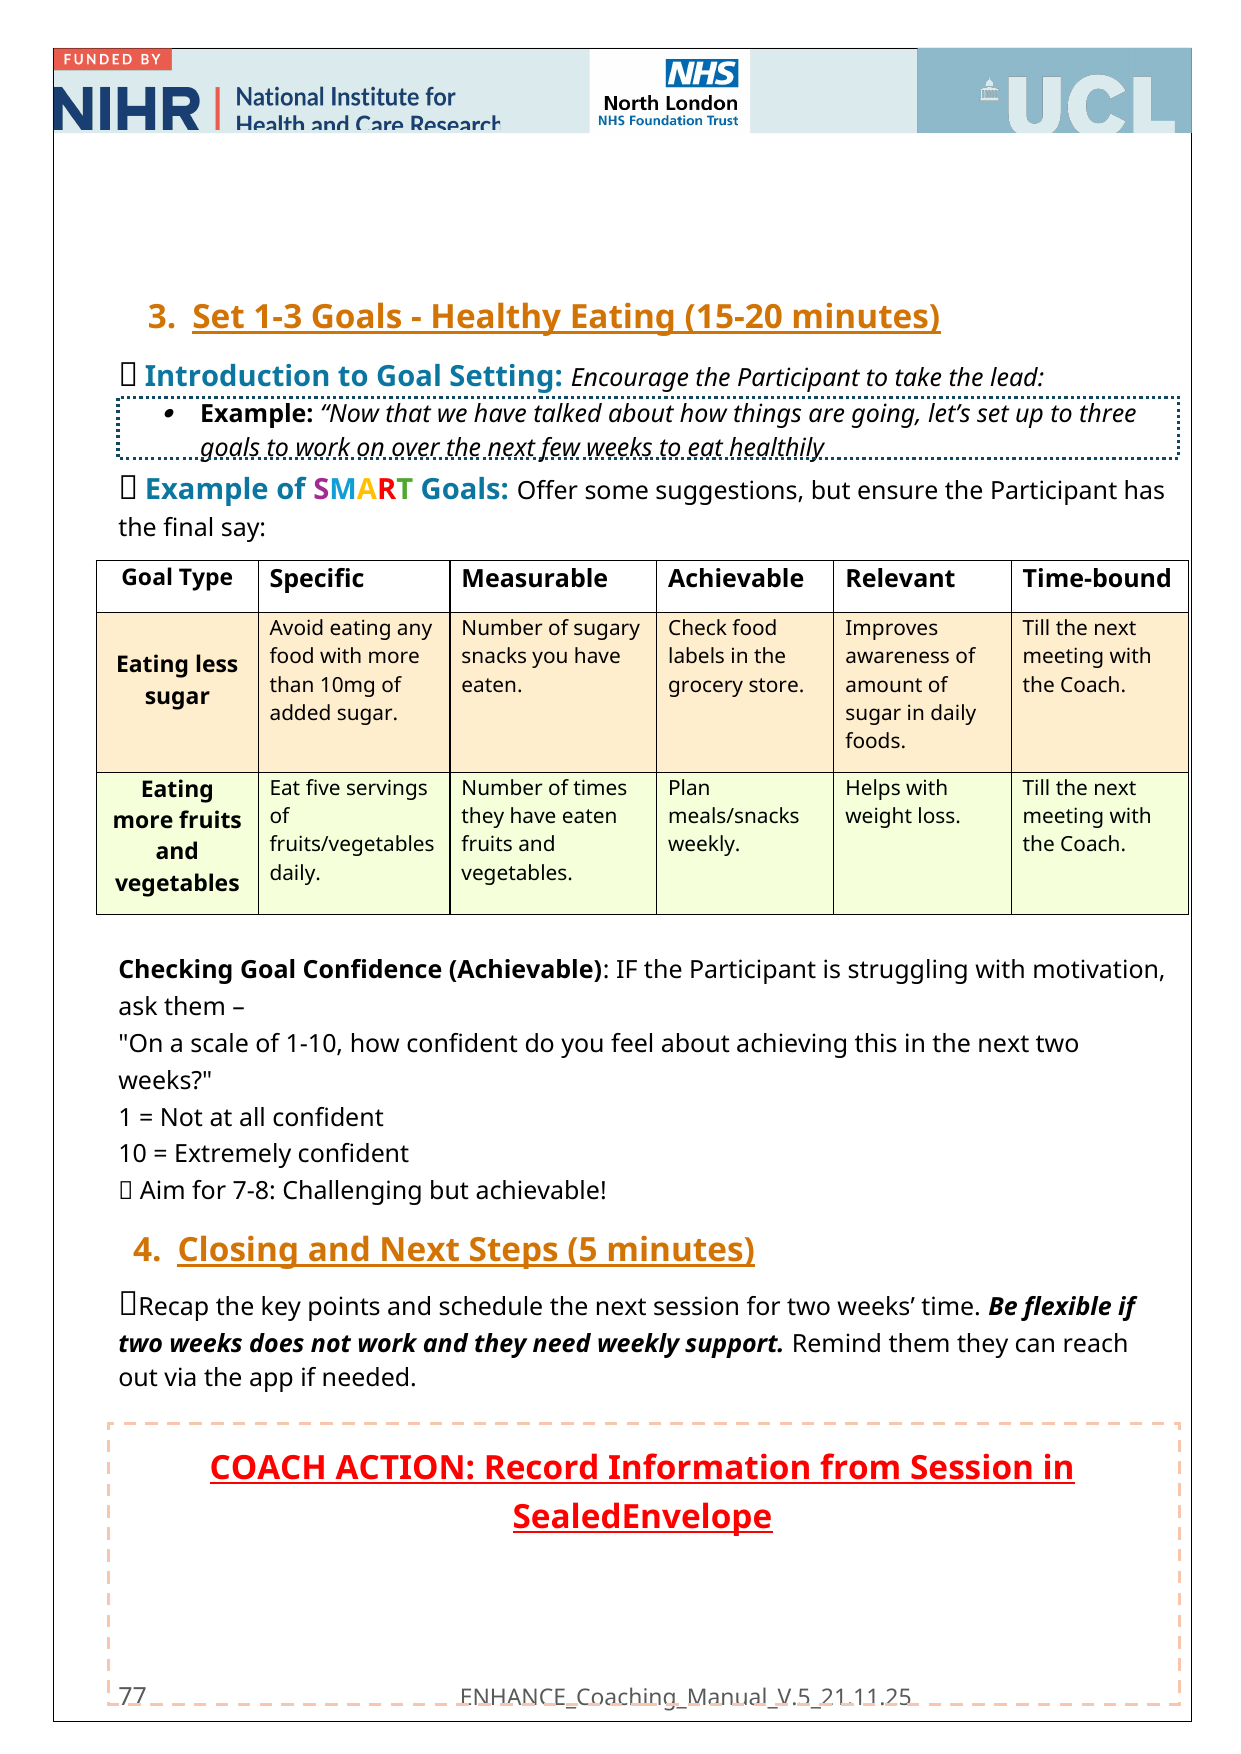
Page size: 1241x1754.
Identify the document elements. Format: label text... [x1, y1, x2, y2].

table_header Measurable [451, 561, 656, 612]
table_cell Plan meals/snacks weekly. [657, 773, 833, 914]
picture [589, 49, 750, 135]
list Example: “Now that we have talked about how things are going, let’s set up to three goals to work on over the next few weeks to eat healthily [162, 396, 1166, 464]
text 1 = Not at all confident [118, 1099, 1166, 1133]
text 🌟 Aim for 7-8: Challenging but achievable! [118, 1173, 1166, 1207]
table_header Specific [259, 561, 449, 612]
table_cell Eating more fruits and vegetables [97, 773, 258, 914]
table_cell Number of sugary snacks you have eaten. [451, 613, 656, 772]
text 10 = Extremely confident [118, 1136, 1166, 1170]
table_cell Eating less sugar [97, 613, 258, 772]
text Checking Goal Confidence (Achievable): IF the Participant is struggling with motivation, ask them – [118, 952, 1166, 1023]
text 🔑Recap the key points and schedule the next session for two weeks’ time. Be flexible if two weeks does not work and they need weekly support. Remind them they can reach out via the app if needed. [118, 1280, 1166, 1393]
subtitle Closing and Next Steps (5 minutes) [133, 1226, 1166, 1272]
table_cell Eat five servings of fruits/vegetables daily. [259, 773, 449, 914]
table_cell Avoid eating any food with more than 10mg of added sugar. [259, 613, 449, 772]
picture [53, 48, 501, 130]
table_header Goal Type [97, 561, 258, 612]
picture [911, 40, 1196, 138]
table_header Time-bound [1012, 561, 1188, 612]
table_cell Till the next meeting with the Coach. [1012, 613, 1188, 772]
table_cell Number of times they have eaten fruits and vegetables. [451, 773, 656, 914]
table_cell Improves awareness of amount of sugar in daily foods. [834, 613, 1011, 772]
table_cell Check food labels in the grocery store. [657, 613, 833, 772]
text 💡 Example of SMART Goals: Offer some suggestions, but ensure the Participant has the final say: [118, 464, 1166, 543]
table_cell Till the next meeting with the Coach. [1012, 773, 1188, 914]
text "On a scale of 1-10, how confident do you feel about achieving this in the next two weeks?" [118, 1026, 1166, 1097]
table_header Relevant [834, 561, 1011, 612]
text COACH ACTION: Record Information from Session in SealedEnvelope [118, 1406, 1166, 1538]
table_cell Helps with weight loss. [834, 773, 1011, 914]
subtitle Set 1-3 Goals - Healthy Eating (15-20 minutes) [148, 293, 1166, 338]
table_header Achievable [657, 561, 833, 612]
text 🎯 Introduction to Goal Setting: Encourage the Participant to take the lead: [118, 350, 1166, 396]
